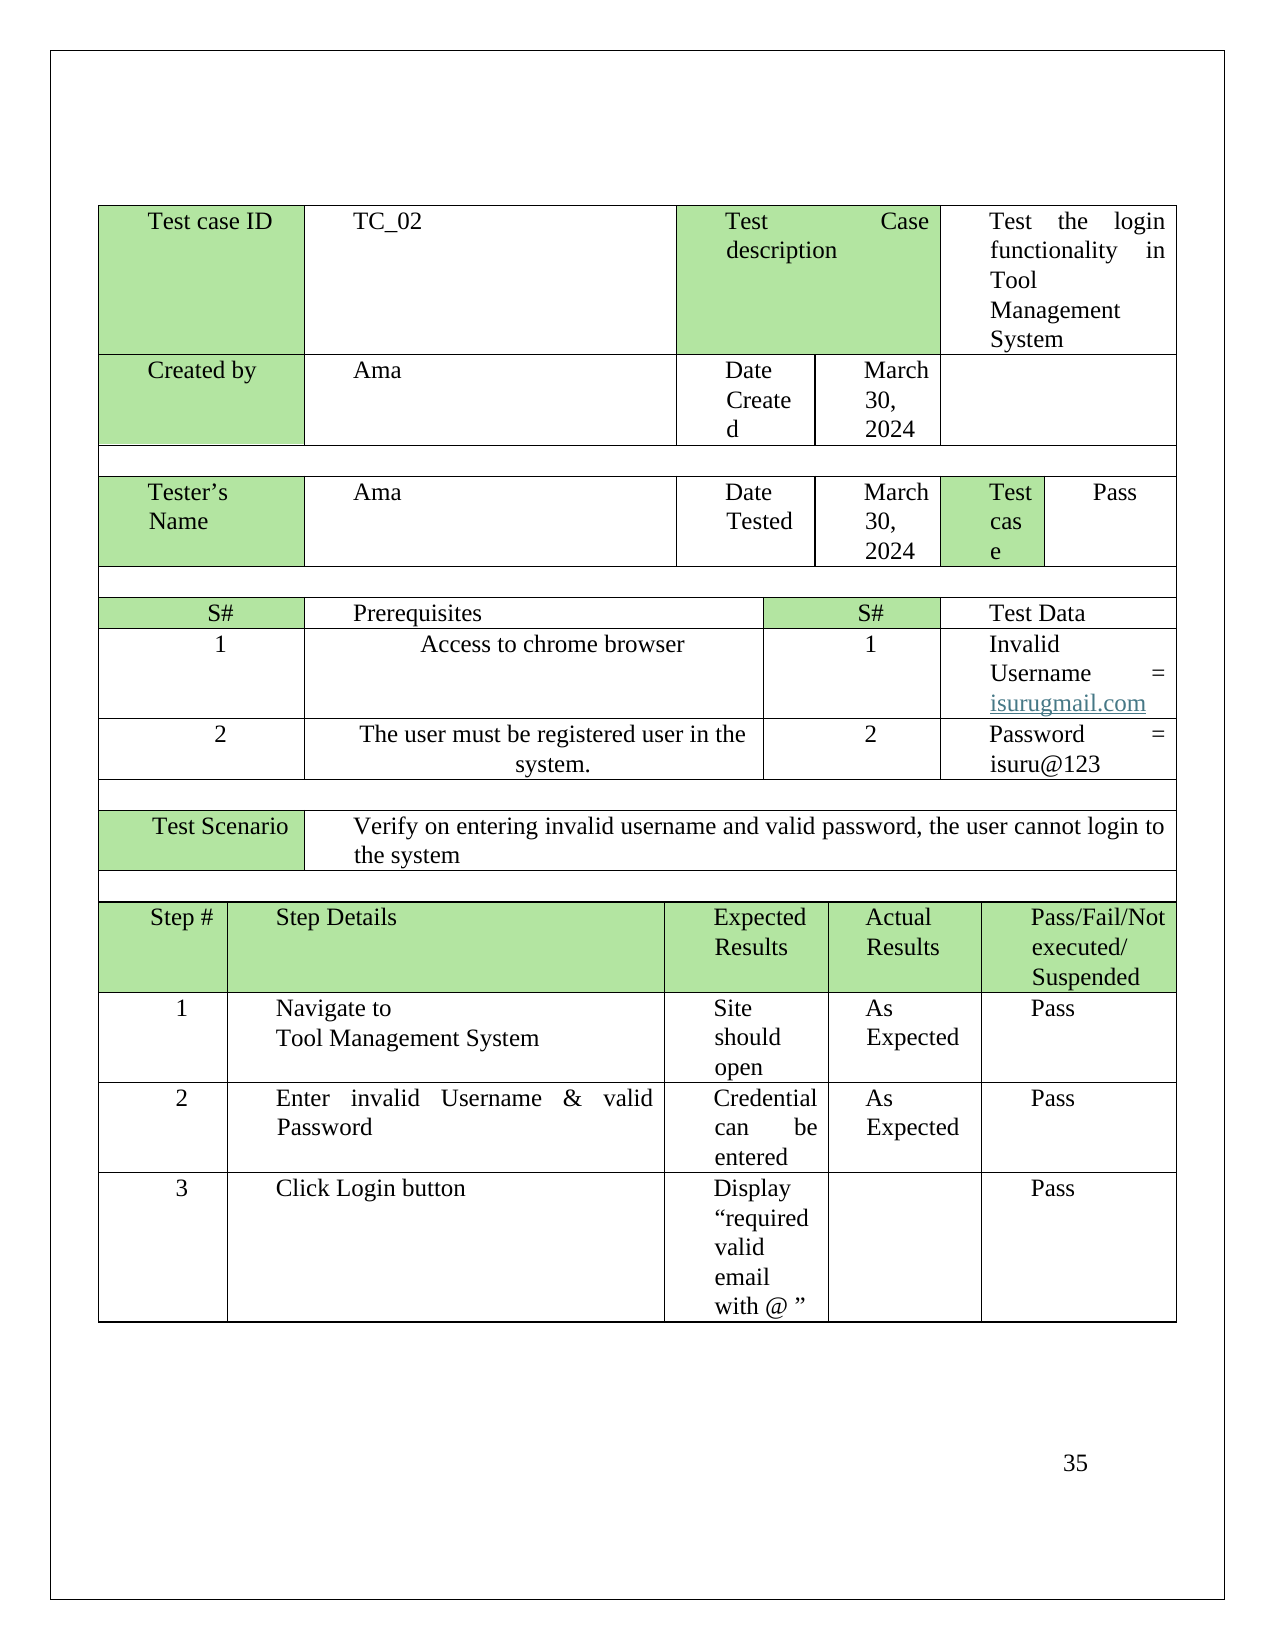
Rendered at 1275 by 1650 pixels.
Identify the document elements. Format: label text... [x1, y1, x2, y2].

table_cell S# [764, 598, 940, 628]
table_cell Pass/Fail/Not executed/ Suspended [982, 903, 1176, 992]
table_cell Enter invalid Username & valid Password [228, 1083, 664, 1172]
table_cell Test Scenario [99, 811, 304, 870]
table_cell Date Created [677, 355, 814, 444]
table_cell Actual Results [829, 903, 981, 992]
table_cell Test case [941, 477, 1044, 566]
table_cell [99, 567, 1176, 597]
table_cell As Expected [829, 993, 981, 1082]
table_cell As Expected [829, 1083, 981, 1172]
table_cell 1 [99, 629, 304, 718]
table_header TC_02 [305, 206, 676, 354]
table_cell Credential can be entered [665, 1083, 828, 1172]
table_cell Date Tested [677, 477, 814, 566]
table_cell Pass [982, 1083, 1176, 1172]
table_cell Access to chrome browser [305, 629, 763, 718]
table_cell March 30, 2024 [816, 477, 940, 566]
table_cell Step # [99, 903, 227, 992]
table_cell Pass [1045, 477, 1176, 566]
table_header Test Case description [677, 206, 940, 354]
table_cell 2 [764, 719, 940, 779]
table_cell Display “required valid email with @ ” [665, 1173, 828, 1321]
table_cell 2 [99, 719, 304, 779]
table_cell 1 [99, 993, 227, 1082]
table_cell Ama [305, 477, 676, 566]
table_cell Prerequisites [305, 598, 763, 628]
table_cell [829, 1173, 981, 1321]
table_cell Tester’s Name [99, 477, 304, 566]
table_cell The user must be registered user in the system. [305, 719, 763, 779]
table_cell Test Data [941, 598, 1176, 628]
table_cell Pass [982, 1173, 1176, 1321]
table_cell Invalid Username = isurugmail.com [941, 629, 1176, 718]
table_cell Expected Results [665, 903, 828, 992]
table_cell Step Details [228, 903, 664, 992]
table_cell March 30, 2024 [816, 355, 940, 444]
table_cell 1 [764, 629, 940, 718]
table_cell 2 [99, 1083, 227, 1172]
table_cell Created by [99, 355, 304, 444]
table_cell Verify on entering invalid username and valid password, the user cannot login to the system [305, 811, 1176, 870]
table_cell Click Login button [228, 1173, 664, 1321]
table_cell [99, 446, 1176, 476]
table_cell [99, 871, 1176, 901]
table_cell 3 [99, 1173, 227, 1321]
table_cell Pass [982, 993, 1176, 1082]
table_cell Navigate to Tool Management System [228, 993, 664, 1082]
table_cell [99, 780, 1176, 810]
table_cell [941, 355, 1176, 444]
table_header Test the login functionality in Tool Management System [941, 206, 1176, 354]
table_cell Password = isuru@123 [941, 719, 1176, 779]
table_cell Ama [305, 355, 676, 444]
table_header Test case ID [99, 206, 304, 354]
table_cell Site should open [665, 993, 828, 1082]
table_cell S# [99, 598, 304, 628]
